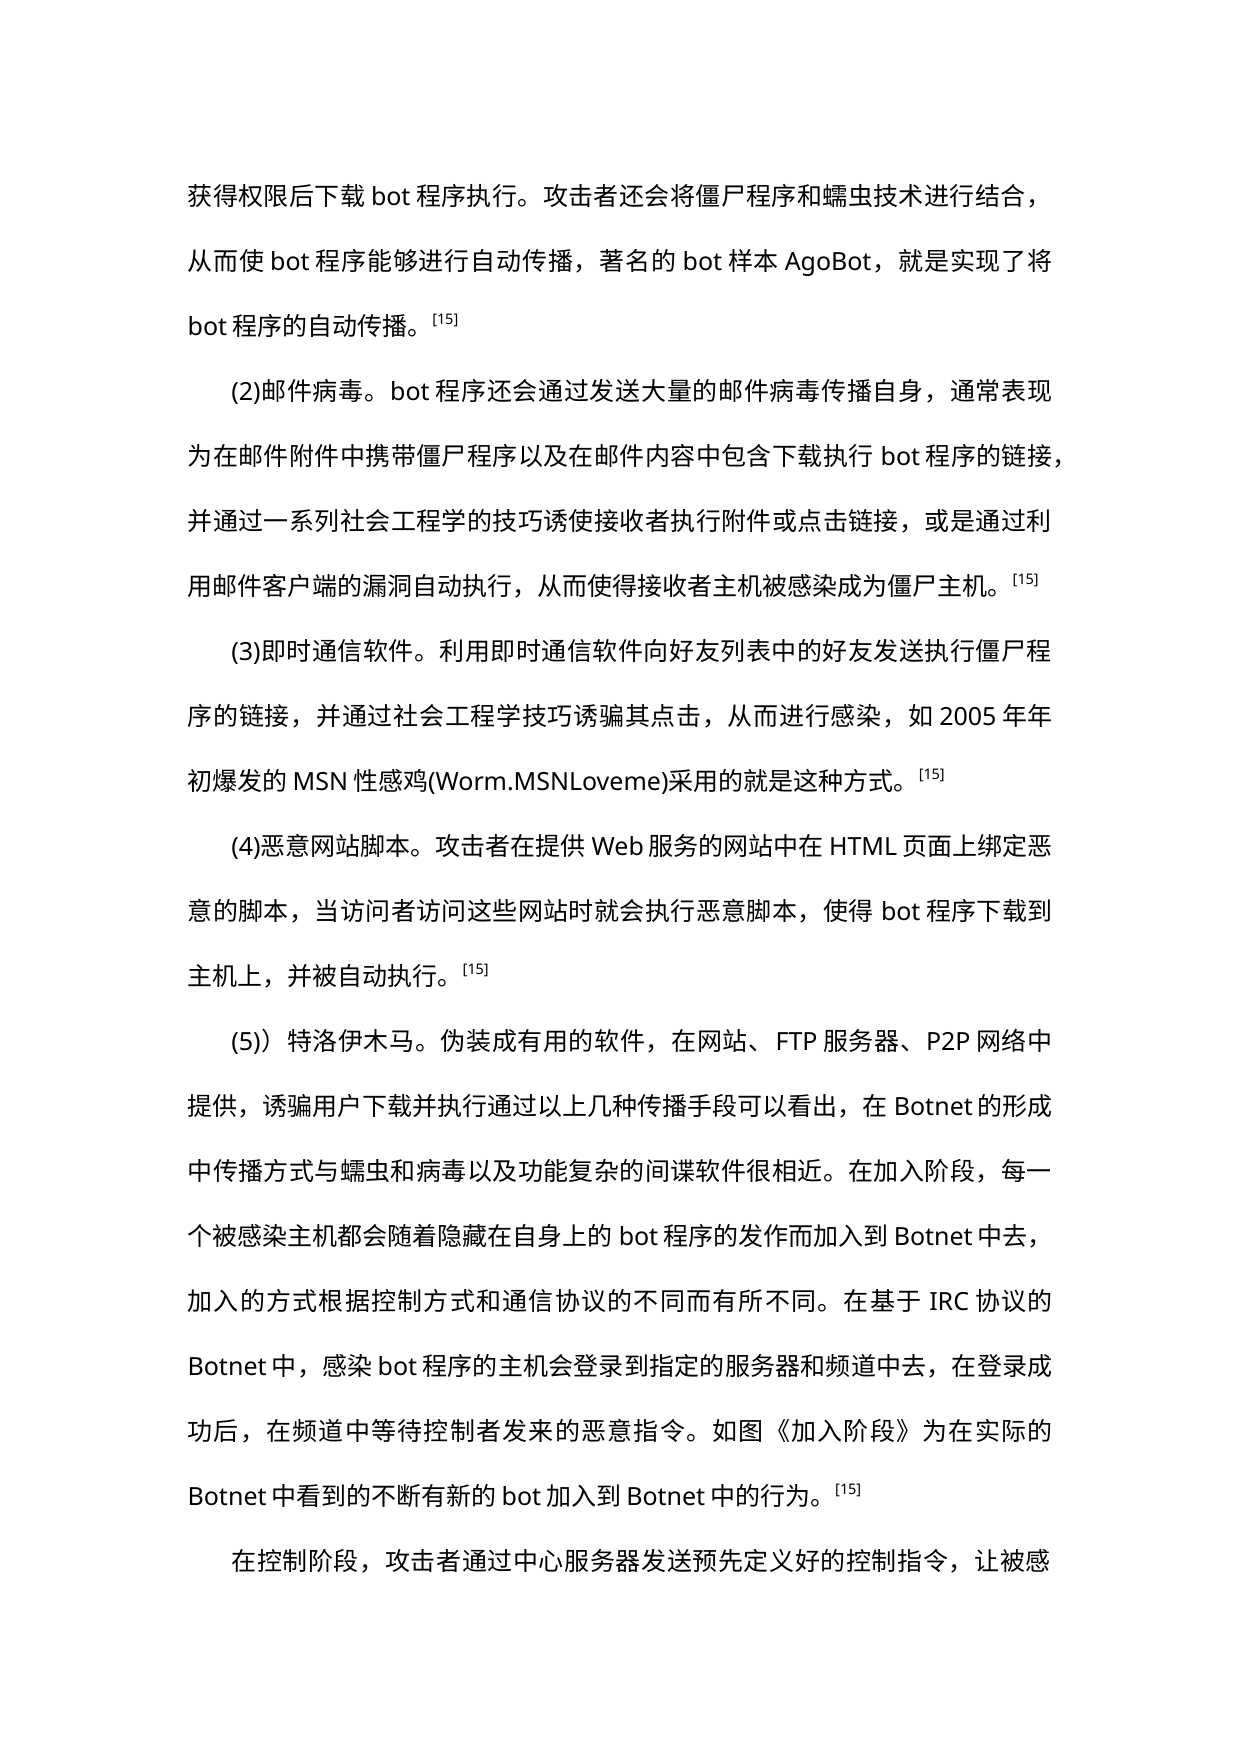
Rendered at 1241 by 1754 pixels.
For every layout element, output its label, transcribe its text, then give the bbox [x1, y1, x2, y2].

text (4)恶意网站脚本。攻击者在提供Web服务的网站中在HTML页面上绑定恶意的脚本，当访问者访问这些网站时就会执行恶意脚本，使得bot程序下载到主机上，并被自动执行。[15] [187, 812, 1053, 1007]
text (2)邮件病毒。bot程序还会通过发送大量的邮件病毒传播自身，通常表现为在邮件附件中携带僵尸程序以及在邮件内容中包含下载执行bot程序的链接，并通过一系列社会工程学的技巧诱使接收者执行附件或点击链接，或是通过利用邮件客户端的漏洞自动执行，从而使得接收者主机被感染成为僵尸主机。[15] [187, 357, 1053, 617]
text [187, 1527, 1053, 1592]
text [187, 162, 1053, 357]
text (3)即时通信软件。利用即时通信软件向好友列表中的好友发送执行僵尸程序的链接，并通过社会工程学技巧诱骗其点击，从而进行感染，如2005年年初爆发的MSN性感鸡(Worm.MSNLoveme)采用的就是这种方式。[15] [187, 617, 1053, 812]
text (5)）特洛伊木马。伪装成有用的软件，在网站、FTP服务器、P2P网络中提供，诱骗用户下载并执行通过以上几种传播手段可以看出，在Botnet的形成中传播方式与蠕虫和病毒以及功能复杂的间谍软件很相近。在加入阶段，每一个被感染主机都会随着隐藏在自身上的bot程序的发作而加入到Botnet中去，加入的方式根据控制方式和通信协议的不同而有所不同。在基于IRC协议的Botnet中，感染bot程序的主机会登录到指定的服务器和频道中去，在登录成功后，在频道中等待控制者发来的恶意指令。如图《加入阶段》为在实际的Botnet中看到的不断有新的bot加入到Botnet中的行为。[15] [187, 1007, 1053, 1527]
